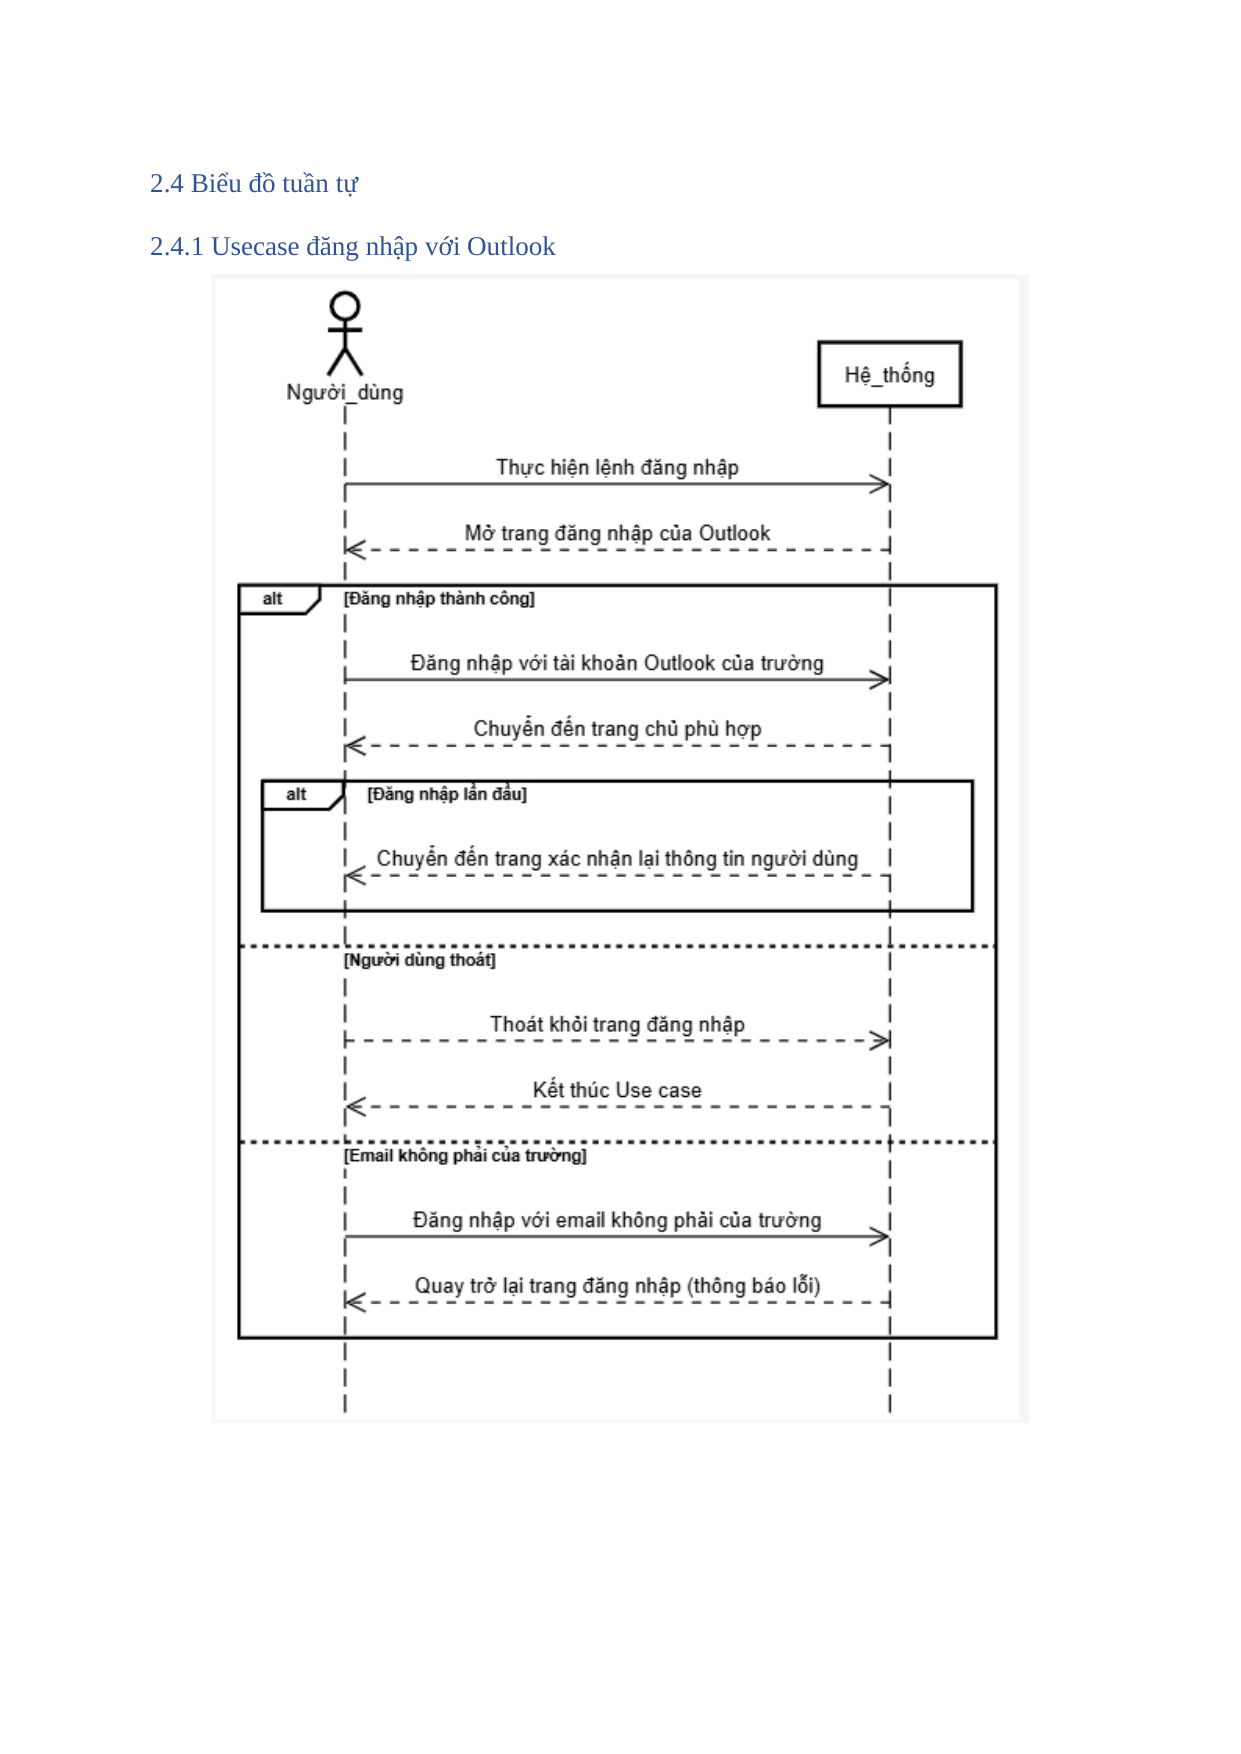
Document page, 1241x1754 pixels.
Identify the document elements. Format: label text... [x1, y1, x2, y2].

subtitle 2.4 Biểu đồ tuần tự [150, 167, 1090, 198]
subtitle 2.4.1 Usecase đăng nhập với Outlook [150, 230, 1090, 261]
picture [211, 274, 1029, 1423]
